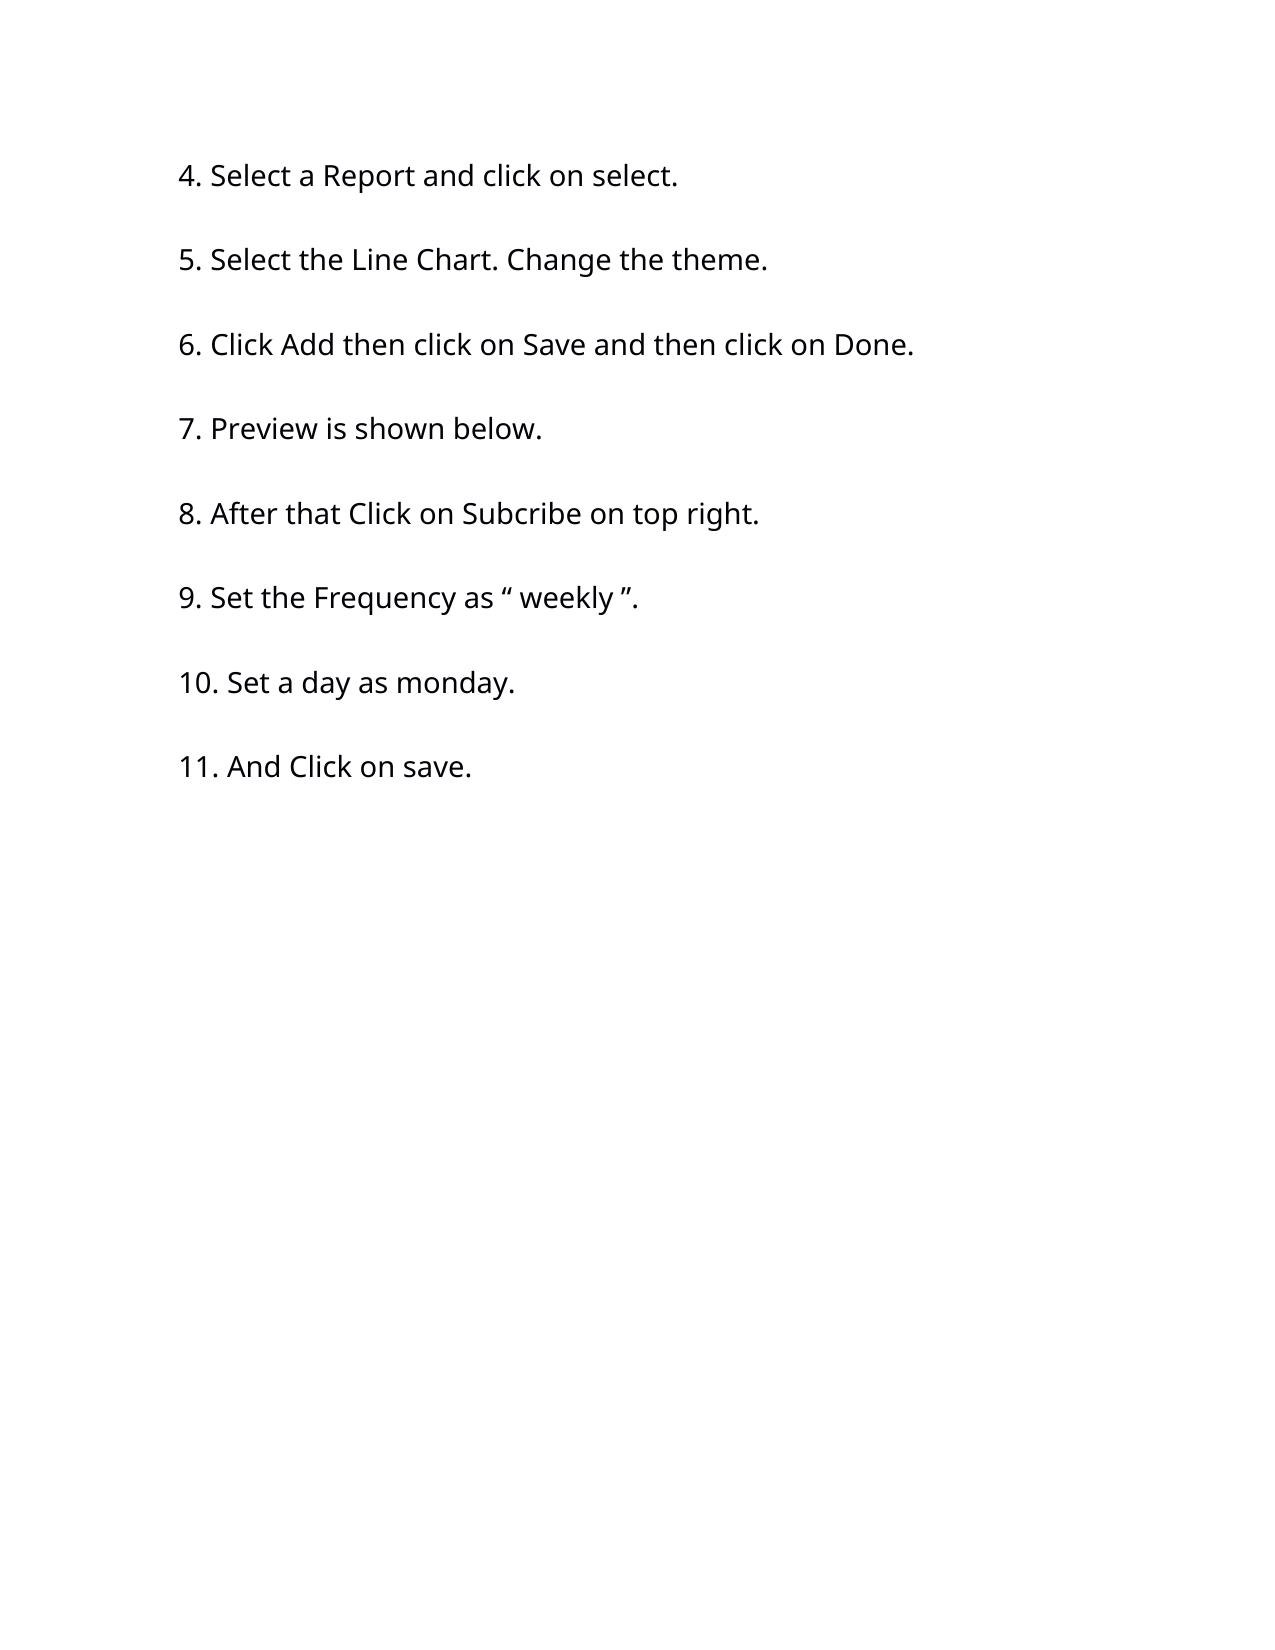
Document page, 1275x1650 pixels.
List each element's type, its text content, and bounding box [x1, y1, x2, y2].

text 4. Select a Report and click on select. [178, 155, 1118, 195]
text 10. Set a day as monday. [178, 662, 1118, 702]
text 5. Select the Line Chart. Change the theme. [178, 240, 1118, 279]
text 7. Preview is shown below. [178, 409, 1118, 448]
text 6. Click Add then click on Save and then click on Done. [178, 324, 1118, 364]
text 11. And Click on save. [178, 747, 1118, 786]
text 8. After that Click on Subcribe on top right. [178, 493, 1118, 533]
text 9. Set the Frequency as “ weekly ”. [178, 578, 1118, 617]
